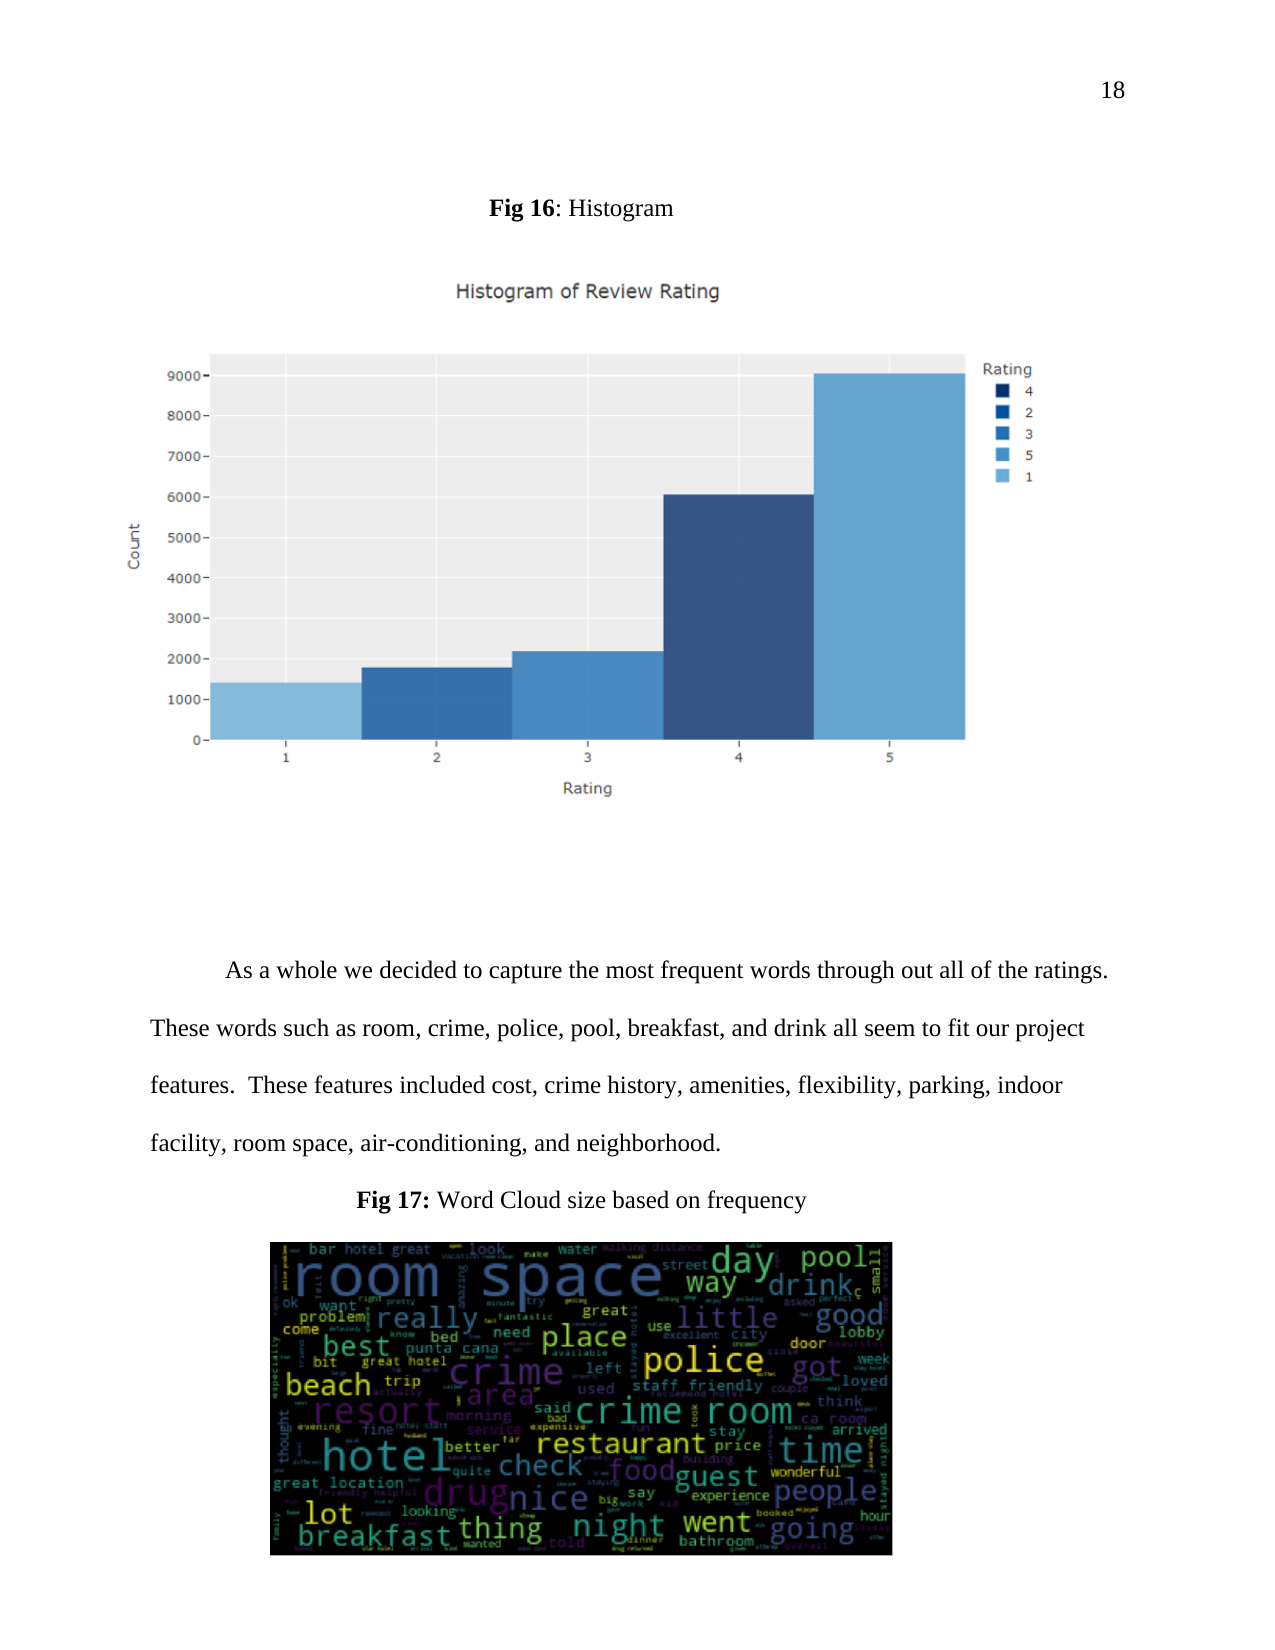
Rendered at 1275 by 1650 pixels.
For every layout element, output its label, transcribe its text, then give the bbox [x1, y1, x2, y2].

picture [270, 1242, 893, 1556]
picture [112, 251, 1050, 812]
text Fig 17: Word Cloud size based on frequency [37, 1185, 1125, 1214]
text As a whole we decided to capture the most frequent words through out all of the ratings. These words such as room, crime, police, pool, breakfast, and drink all seem to fit our project features. These features included cost, crime history, amenities, flexibility, parking, indoor facility, room space, air-conditioning, and neighborhood. [150, 955, 1125, 1156]
text Fig 16: Histogram [37, 193, 1125, 222]
